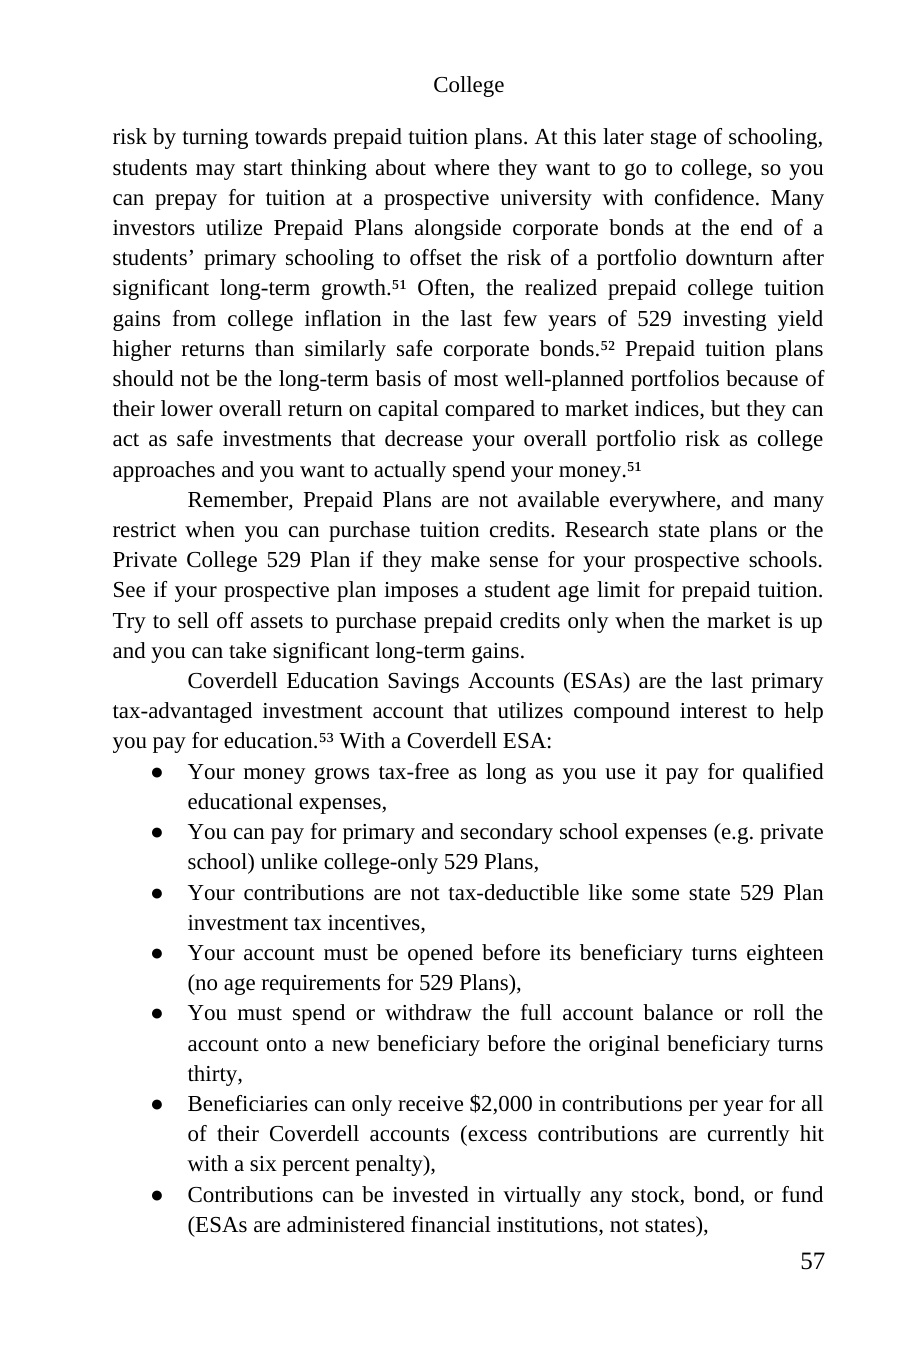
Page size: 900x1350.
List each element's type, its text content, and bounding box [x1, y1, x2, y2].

text Remember, Prepaid Plans are not available everywhere, and many restrict when you can purchase tuition credits. Research state plans or the Private College 529 Plan if they make sense for your prospective schools. See if your prospective plan imposes a student age limit for prepaid tuition. Try to sell off assets to purchase prepaid credits only when the market is up and you can take significant long-term gains. [112, 486, 825, 663]
text Coverdell Education Savings Accounts (ESAs) are the last primary tax-advantaged investment account that utilizes compound interest to help you pay for education.⁵³ With a Coverdell ESA: [112, 667, 825, 754]
list You must spend or withdraw the full account balance or roll the account onto a new beneficiary before the original beneficiary turns thirty, [150, 999, 825, 1086]
list Your account must be opened before its beneficiary turns eighteen (no age requirements for 529 Plans), [150, 939, 825, 996]
list Your contributions are not tax-deductible like some state 529 Plan investment tax incentives, [150, 879, 825, 935]
list Contributions can be invested in virtually any stock, bond, or fund (ESAs are administered financial institutions, not states), [150, 1181, 825, 1237]
list You can pay for primary and secondary school expenses (e.g. private school) unlike college-only 529 Plans, [150, 818, 825, 875]
list Your money grows tax-free as long as you use it pay for qualified educational expenses, [150, 758, 825, 814]
list Beneficiaries can only receive $2,000 in contributions per year for all of their Coverdell accounts (excess contributions are currently hit with a six percent penalty), [150, 1090, 825, 1177]
